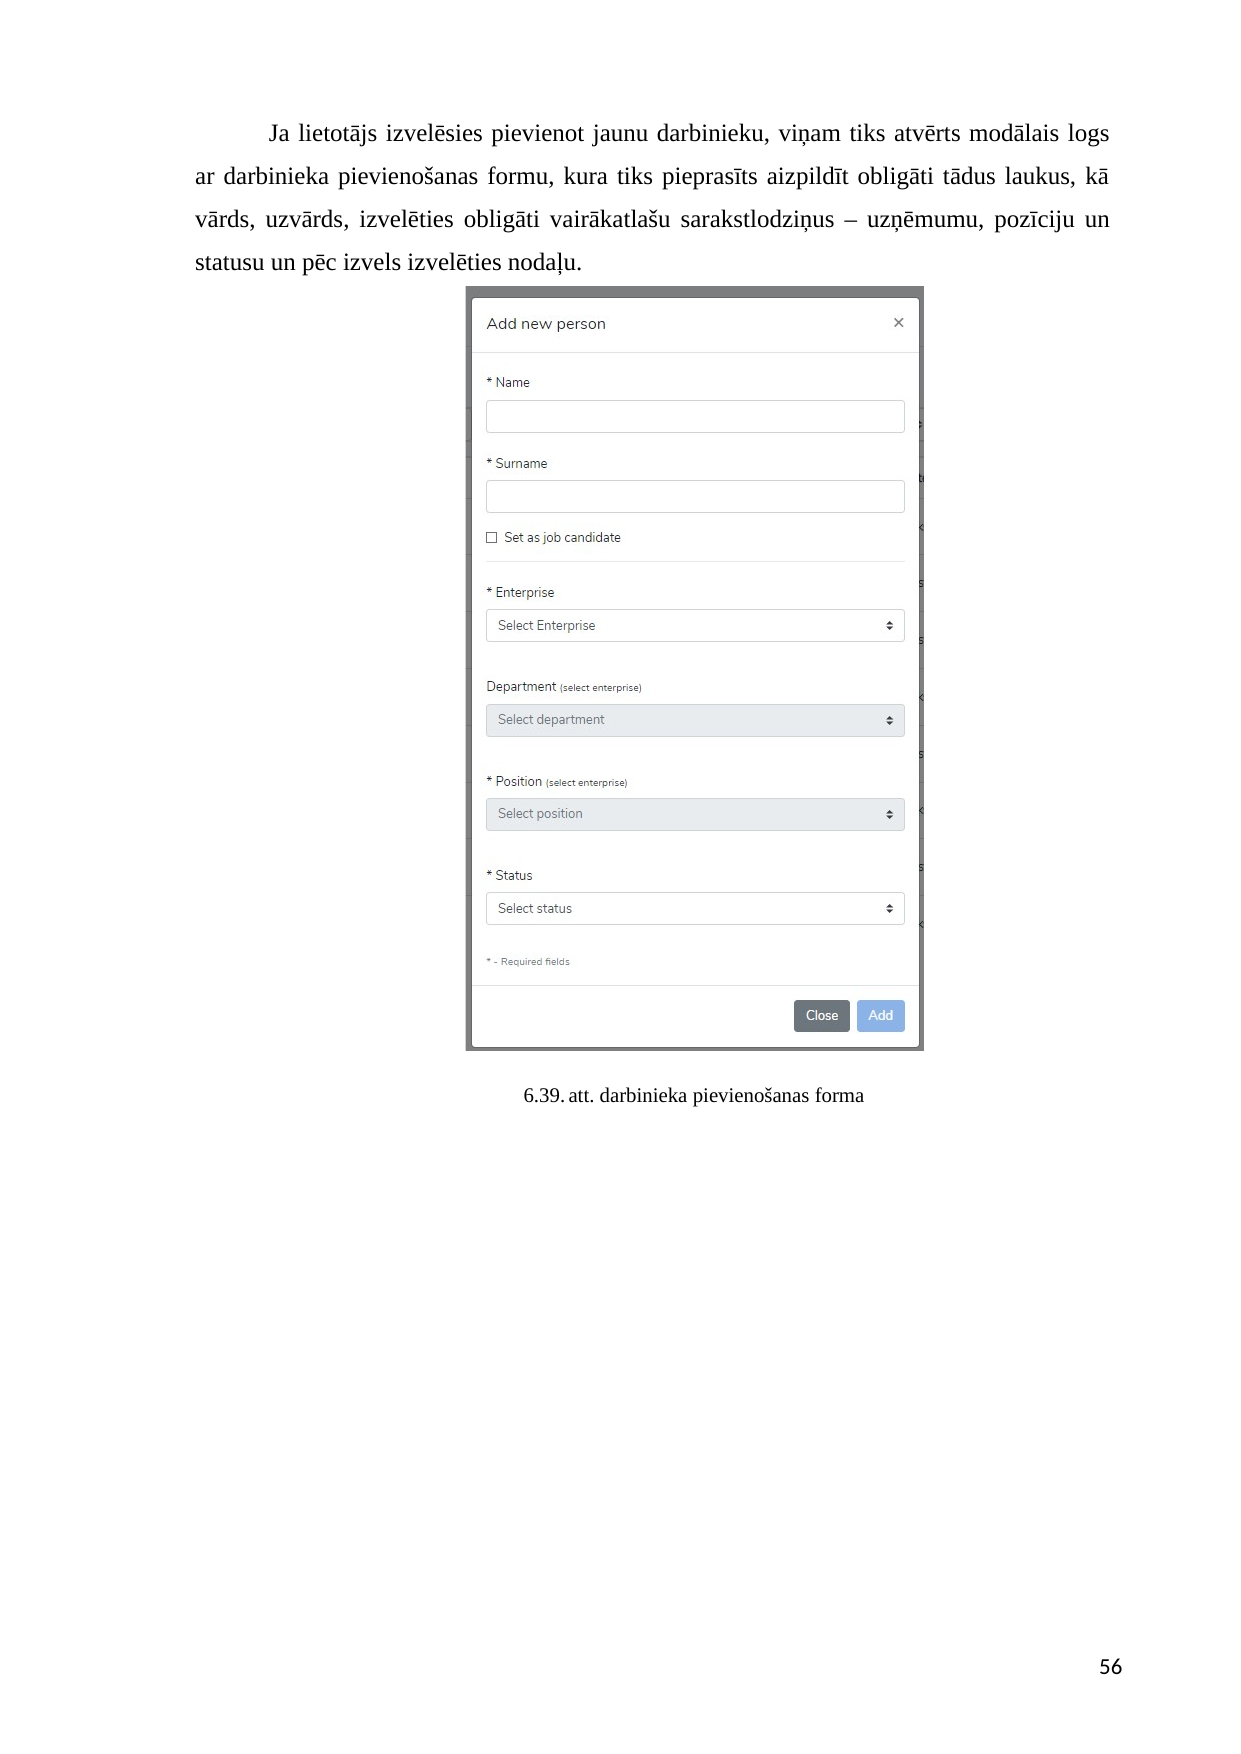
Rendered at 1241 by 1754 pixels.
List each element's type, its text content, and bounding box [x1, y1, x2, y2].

picture [465, 286, 924, 1051]
text Ja lietotājs izvelēsies pievienot jaunu darbinieku, viņam tiks atvērts modālais logs ar darbinieka pievienošanas formu, kura tiks pieprasīts aizpildīt obligāti tādus laukus, kā vārds, uzvārds, izvelēties obligāti vairākatlašu sarakstlodziņus – uzņēmumu, pozīciju un statusu un pēc izvels izvelēties nodaļu. [195, 118, 1110, 276]
